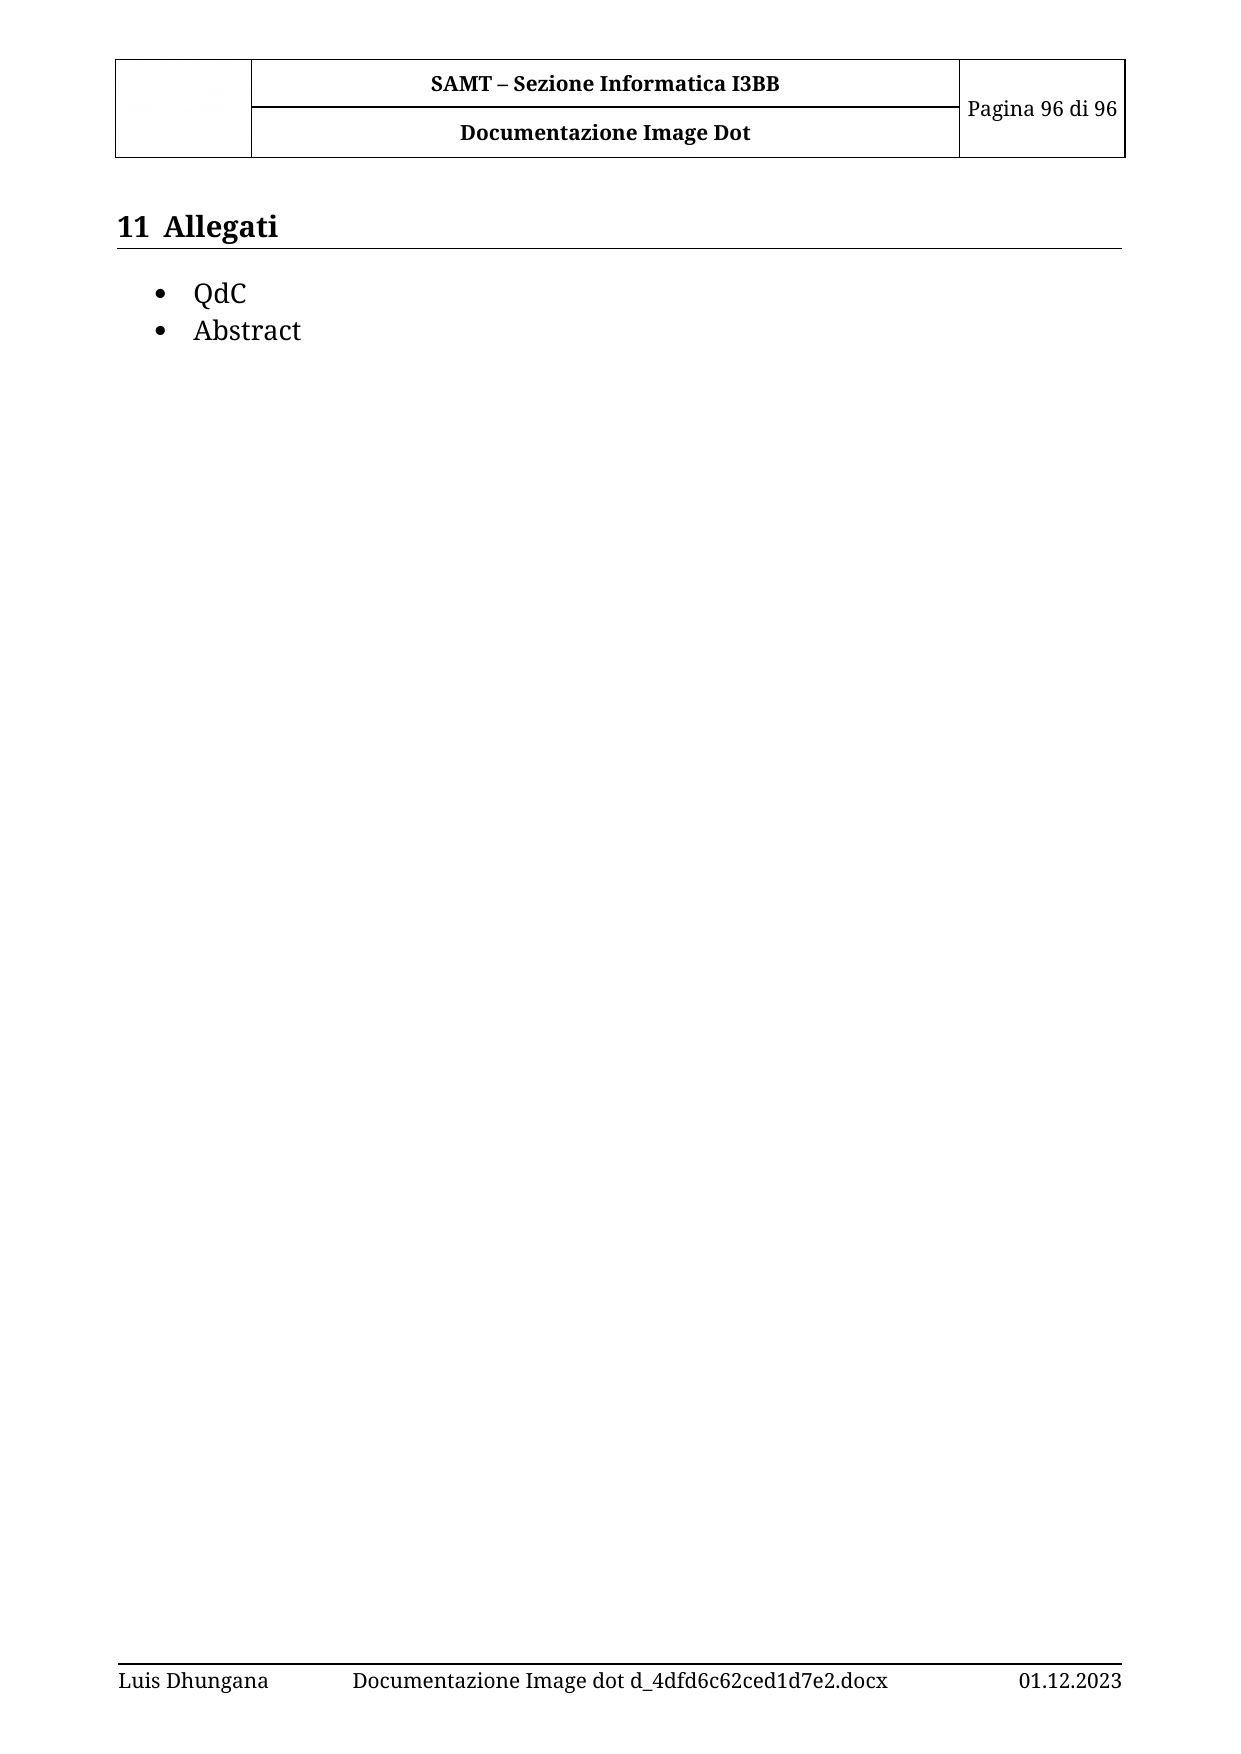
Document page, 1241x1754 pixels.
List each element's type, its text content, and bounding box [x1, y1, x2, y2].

list Abstract [156, 311, 1122, 348]
list QdC [156, 274, 1122, 311]
subtitle Allegati [117, 207, 1122, 248]
picture [115, 60, 251, 157]
